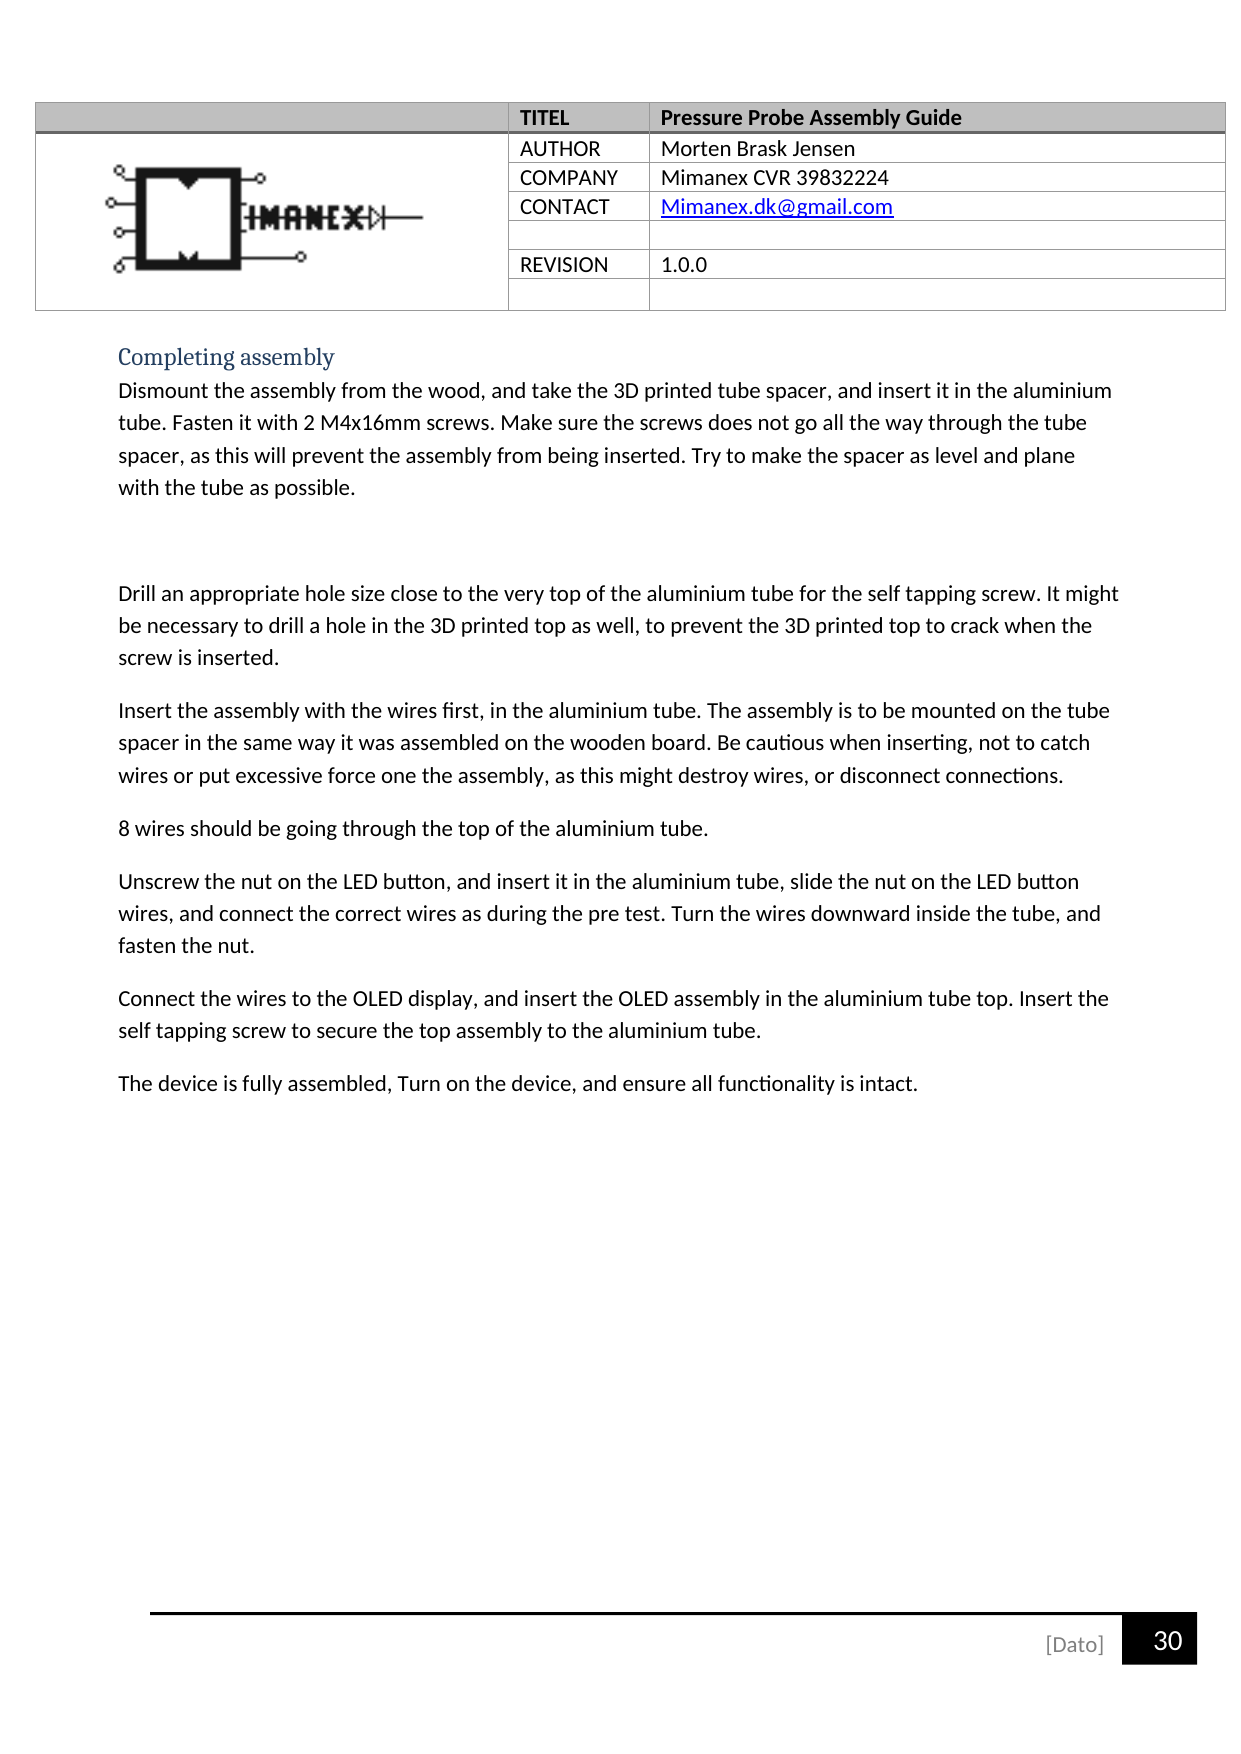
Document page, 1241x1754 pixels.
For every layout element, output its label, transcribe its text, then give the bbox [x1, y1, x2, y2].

text Unscrew the nut on the LED button, and insert it in the aluminium tube, slide the nut on the LED button wires, and connect the correct wires as during the pre test. Turn the wires downward inside the tube, and fasten the nut. [118, 867, 1122, 959]
text Dismount the assembly from the wood, and take the 3D printed tube spacer, and insert it in the aluminium tube. Fasten it with 2 M4x16mm screws. Make sure the screws does not go all the way through the tube spacer, as this will prevent the assembly from being inserted. Try to make the spacer as level and plane with the tube as possible. [118, 376, 1122, 501]
text Drill an appropriate hole size close to the very top of the aluminium tube for the self tapping screw. It might be necessary to drill a hole in the 3D printed top as well, to prevent the 3D printed top to crack when the screw is inserted. [118, 579, 1122, 671]
text The device is fully assembled, Turn on the device, and ensure all functionality is intact. [118, 1069, 1122, 1097]
text 8 wires should be going through the top of the aluminium tube. [118, 814, 1122, 842]
text Connect the wires to the OLED display, and insert the OLED assembly in the aluminium tube top. Insert the self tapping screw to secure the top assembly to the aluminium tube. [118, 984, 1122, 1044]
picture [93, 136, 437, 304]
subtitle Completing assembly [118, 343, 1122, 372]
text Insert the assembly with the wires first, in the aluminium tube. The assembly is to be mounted on the tube spacer in the same way it was assembled on the wooden board. Be cautious when inserting, not to catch wires or put excessive force one the assembly, as this might destroy wires, or disconnect connections. [118, 696, 1122, 789]
